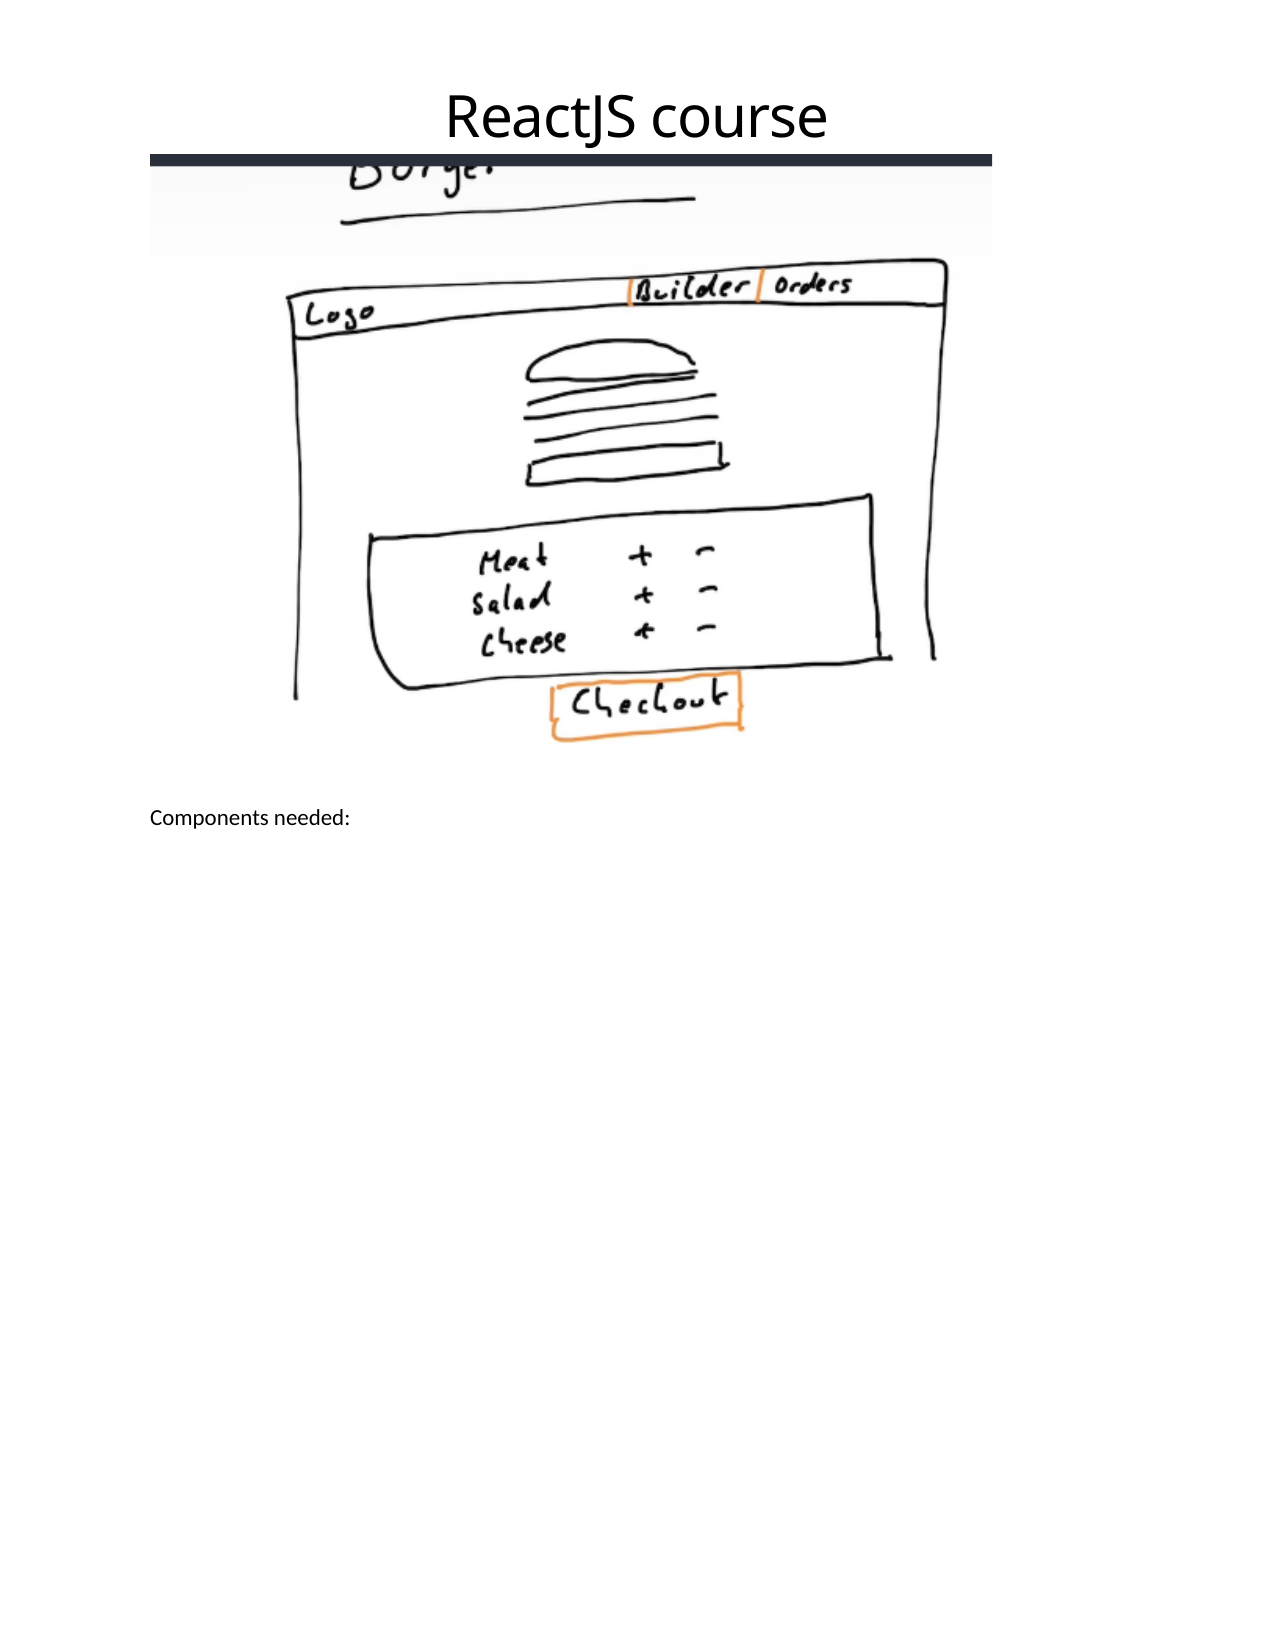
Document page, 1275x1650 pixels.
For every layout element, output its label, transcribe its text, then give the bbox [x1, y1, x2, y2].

picture [150, 154, 993, 785]
text Components needed: [150, 803, 1125, 831]
